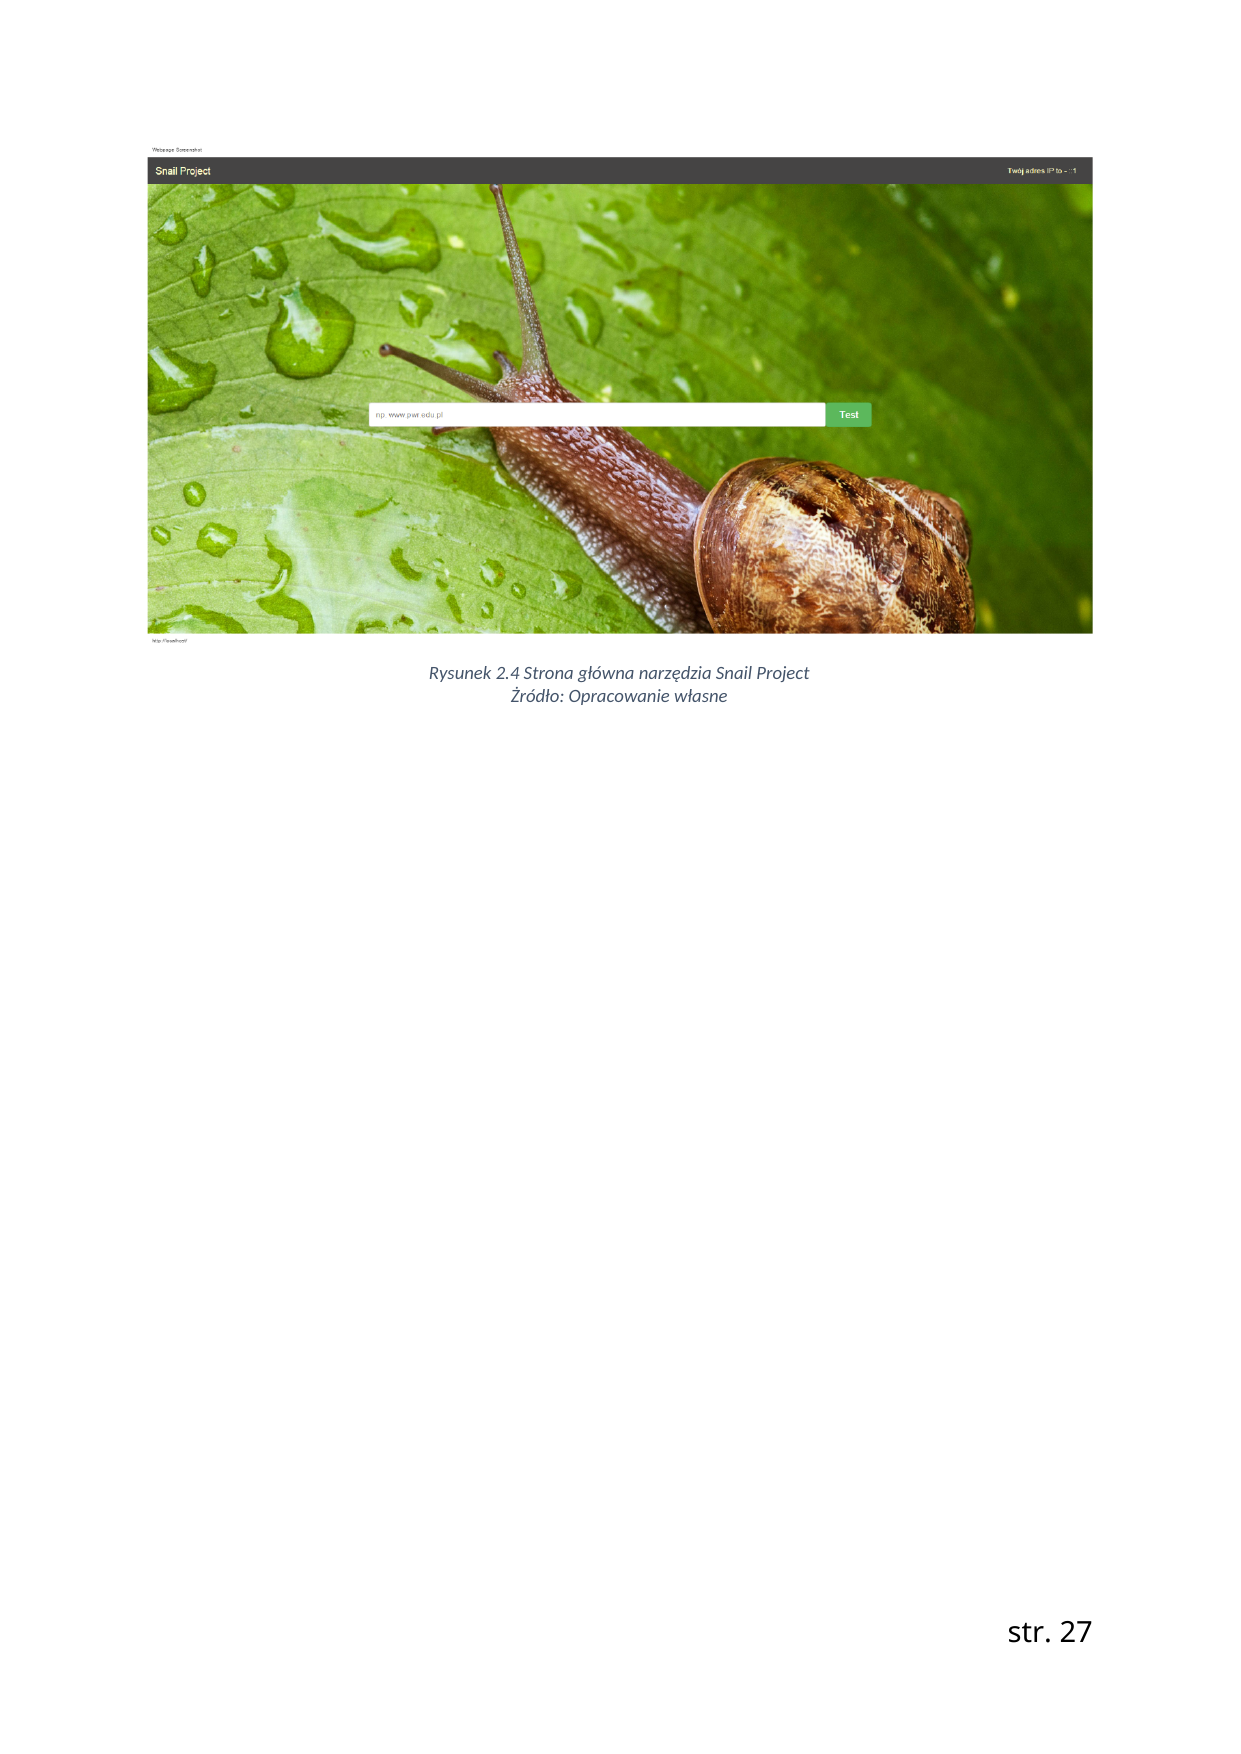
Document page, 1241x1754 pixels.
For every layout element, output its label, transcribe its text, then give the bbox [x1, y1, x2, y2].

text Rysunek 2.1 Strona główna narzędzia Snail Project Żródło: Opracowanie własne [148, 661, 1093, 707]
picture [147, 147, 1093, 643]
